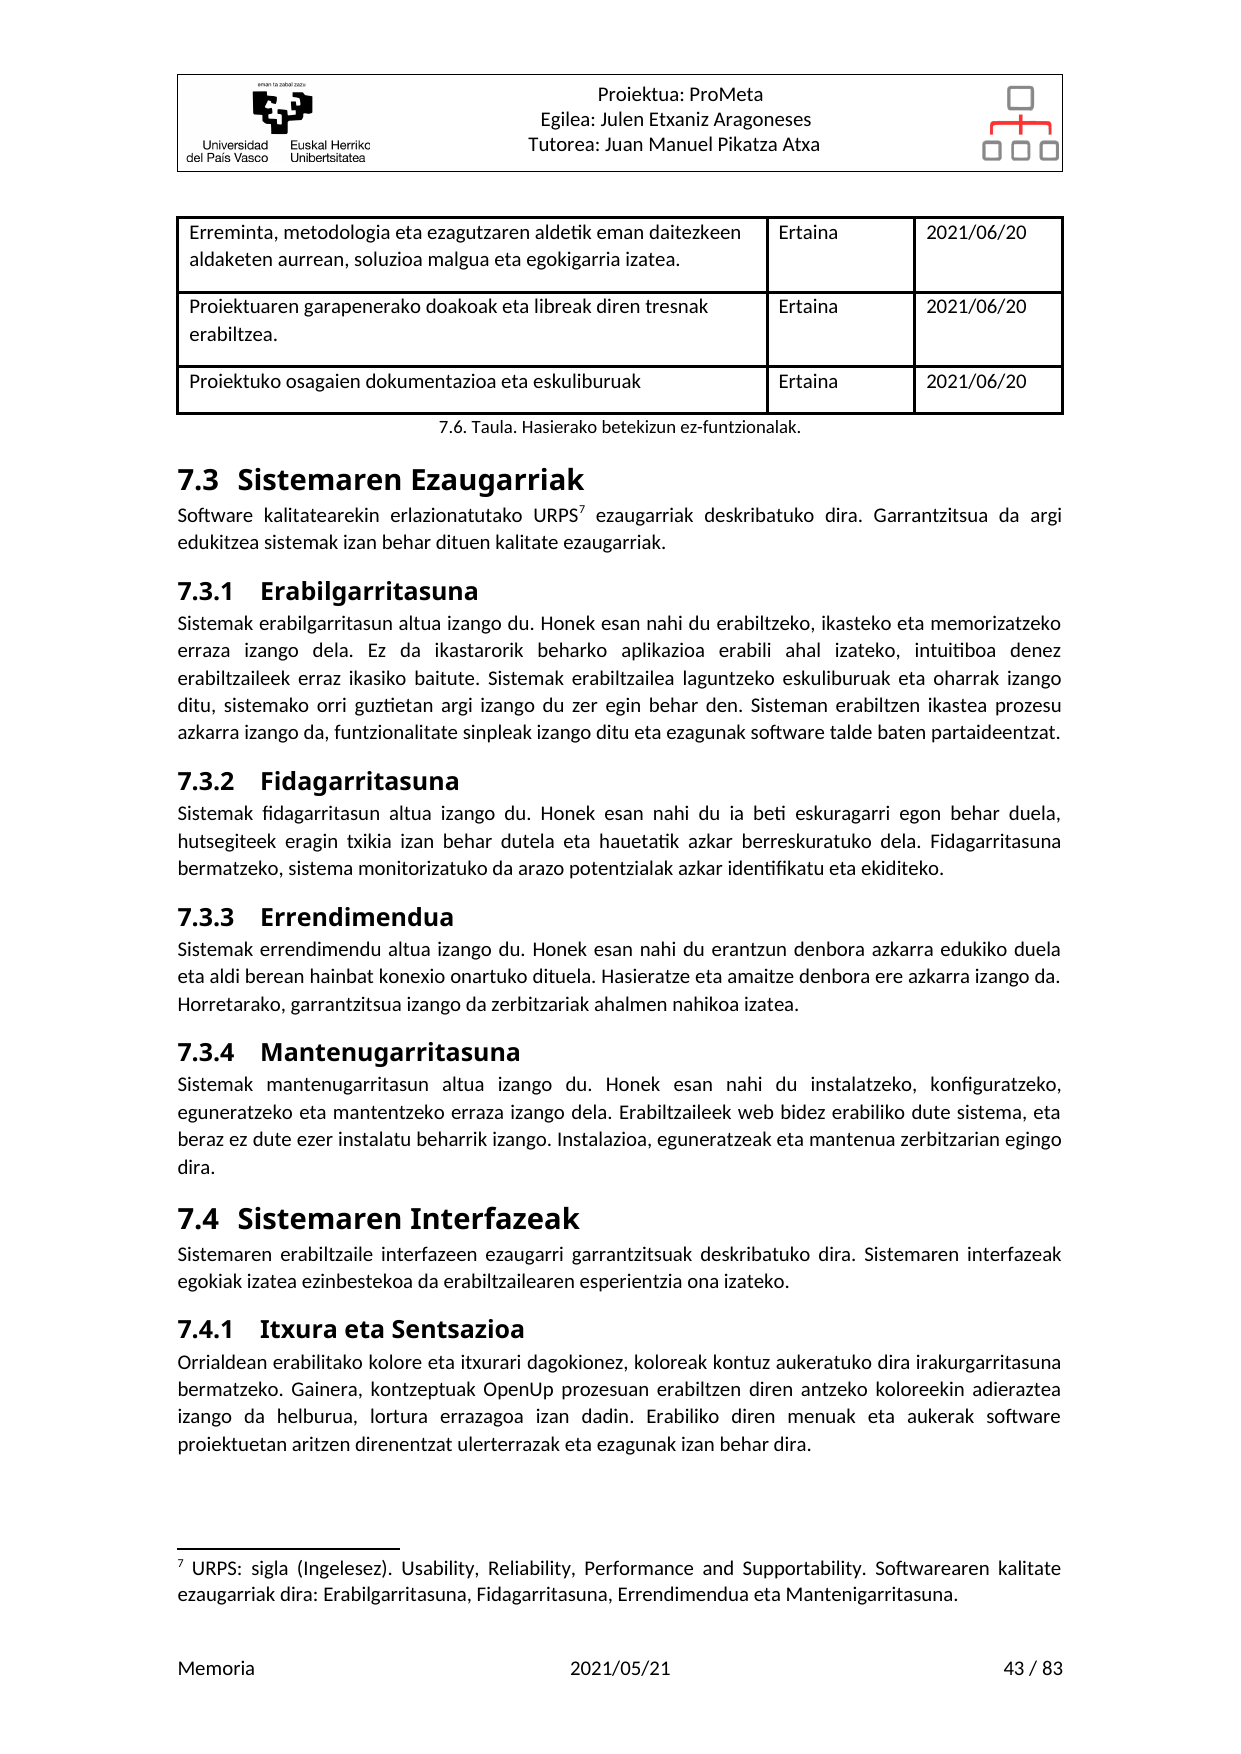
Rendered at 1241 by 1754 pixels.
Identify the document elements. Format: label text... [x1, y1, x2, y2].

picture [978, 80, 1060, 162]
subtitle Sistemaren Interfazeak [177, 1198, 1063, 1238]
table_cell 2021/06/20 [916, 368, 1061, 412]
subtitle Mantenugarritasuna [177, 1035, 1063, 1069]
table_cell Ertaina [769, 294, 913, 365]
table_cell Proiektuaren garapenerako doakoak eta libreak diren tresnak erabiltzea. [179, 294, 766, 365]
text Sistemaren erabiltzaile interfazeen ezaugarri garrantzitsuak deskribatuko dira. Sistemaren interfazeak egokiak izatea ezinbestekoa da erabiltzailearen esperientzia ona izateko. [177, 1241, 1063, 1293]
text Orrialdean erabilitako kolore eta itxurari dagokionez, koloreak kontuz aukeratuko dira irakurgarritasuna bermatzeko. Gainera, kontzeptuak OpenUp prozesuan erabiltzen diren antzeko koloreekin adieraztea izango da helburua, lortura errazagoa izan dadin. Erabiliko diren menuak eta aukerak software proiektuetan aritzen direnentzat ulerterrazak eta ezagunak izan behar dira. [177, 1349, 1063, 1457]
subtitle Errendimendua [177, 899, 1063, 933]
text Sistemak errendimendu altua izango du. Honek esan nahi du erantzun denbora azkarra edukiko duela eta aldi berean hainbat konexio onartuko dituela. Hasieratze eta amaitze denbora ere azkarra izango da. Horretarako, garrantzitsua izango da zerbitzariak ahalmen nahikoa izatea. [177, 936, 1063, 1016]
text Sistemak erabilgarritasun altua izango du. Honek esan nahi du erabiltzeko, ikasteko eta memorizatzeko erraza izango dela. Ez da ikastarorik beharko aplikazioa erabili ahal izateko, intuitiboa denez erabiltzaileek erraz ikasiko baitute. Sistemak erabiltzailea laguntzeko eskuliburuak eta oharrak izango ditu, sistemako orri guztietan argi izango du zer egin behar den. Sisteman erabiltzen ikastea prozesu azkarra izango da, funtzionalitate sinpleak izango ditu eta ezagunak software talde baten partaideentzat. [177, 610, 1063, 745]
table_cell Ertaina [769, 219, 913, 291]
table_cell 2021/06/20 [916, 219, 1061, 291]
table_cell Erreminta, metodologia eta ezagutzaren aldetik eman daitezkeen aldaketen aurrean, soluzioa malgua eta egokigarria izatea. [179, 219, 766, 291]
table_cell 2021/06/20 [916, 294, 1061, 365]
subtitle Itxura eta Sentsazioa [177, 1312, 1063, 1346]
subtitle Sistemaren Ezaugarriak [177, 459, 1063, 499]
text Software kalitatearekin erlazionatutako URPS ezaugarriak deskribatuko dira. Garrantzitsua da argi edukitzea sistemak izan behar dituen kalitate ezaugarriak. [177, 502, 1063, 554]
picture [182, 80, 370, 162]
subtitle Fidagarritasuna [177, 764, 1063, 798]
text Sistemak mantenugarritasun altua izango du. Honek esan nahi du instalatzeko, konfiguratzeko, eguneratzeko eta mantentzeko erraza izango dela. Erabiltzaileek web bidez erabiliko dute sistema, eta beraz ez dute ezer instalatu beharrik izango. Instalazioa, eguneratzeak eta mantenua zerbitzarian egingo dira. [177, 1072, 1063, 1179]
table_cell Ertaina [769, 368, 913, 412]
text Sistemak fidagarritasun altua izango du. Honek esan nahi du ia beti eskuragarri egon behar duela, hutsegiteek eragin txikia izan behar dutela eta hauetatik azkar berreskuratuko dela. Fidagarritasuna bermatzeko, sistema monitorizatuko da arazo potentzialak azkar identifikatu eta ekiditeko. [177, 800, 1063, 881]
table_cell Proiektuko osagaien dokumentazioa eta eskuliburuak [179, 368, 766, 412]
subtitle Erabilgarritasuna [177, 573, 1063, 607]
